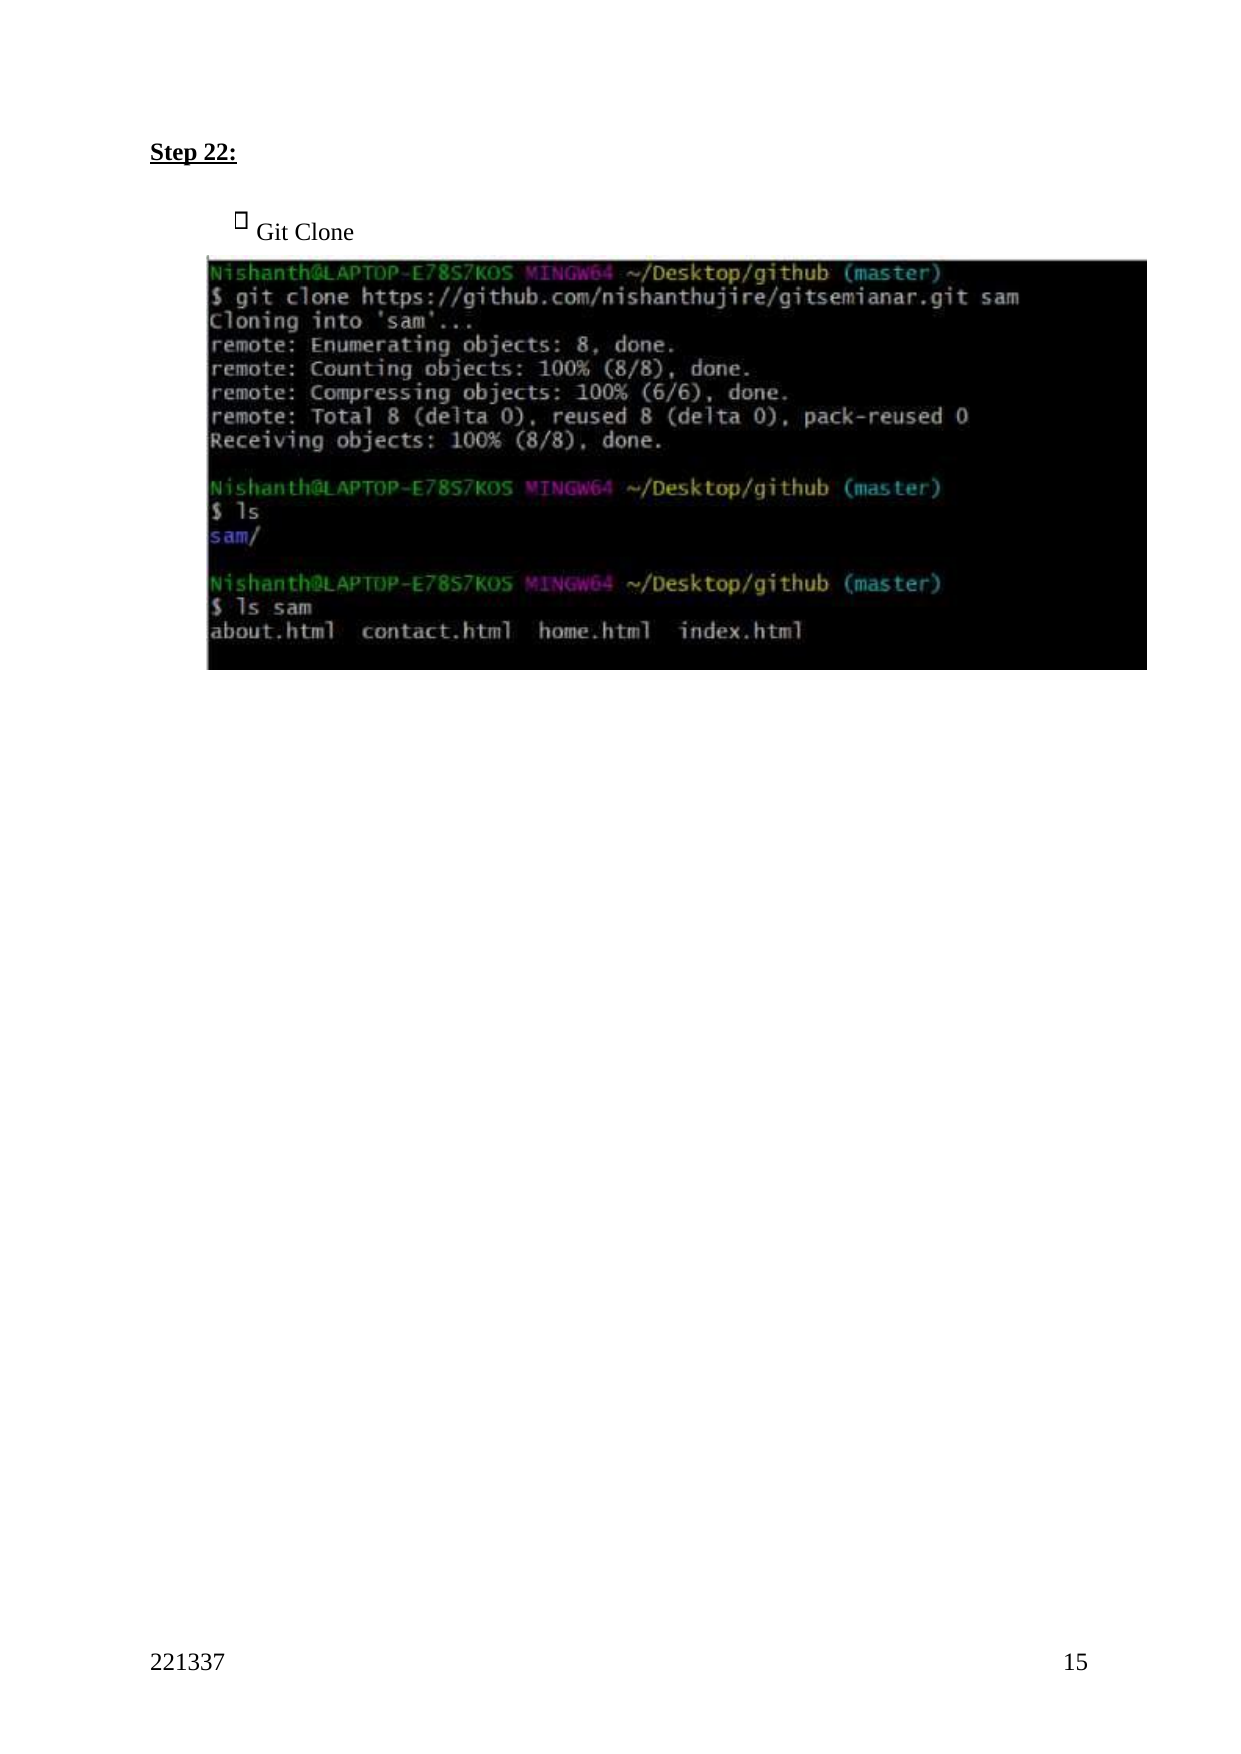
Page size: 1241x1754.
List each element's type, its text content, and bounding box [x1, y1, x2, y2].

picture [232, 201, 404, 243]
picture [206, 255, 1147, 670]
text Step 22: [150, 137, 1148, 166]
